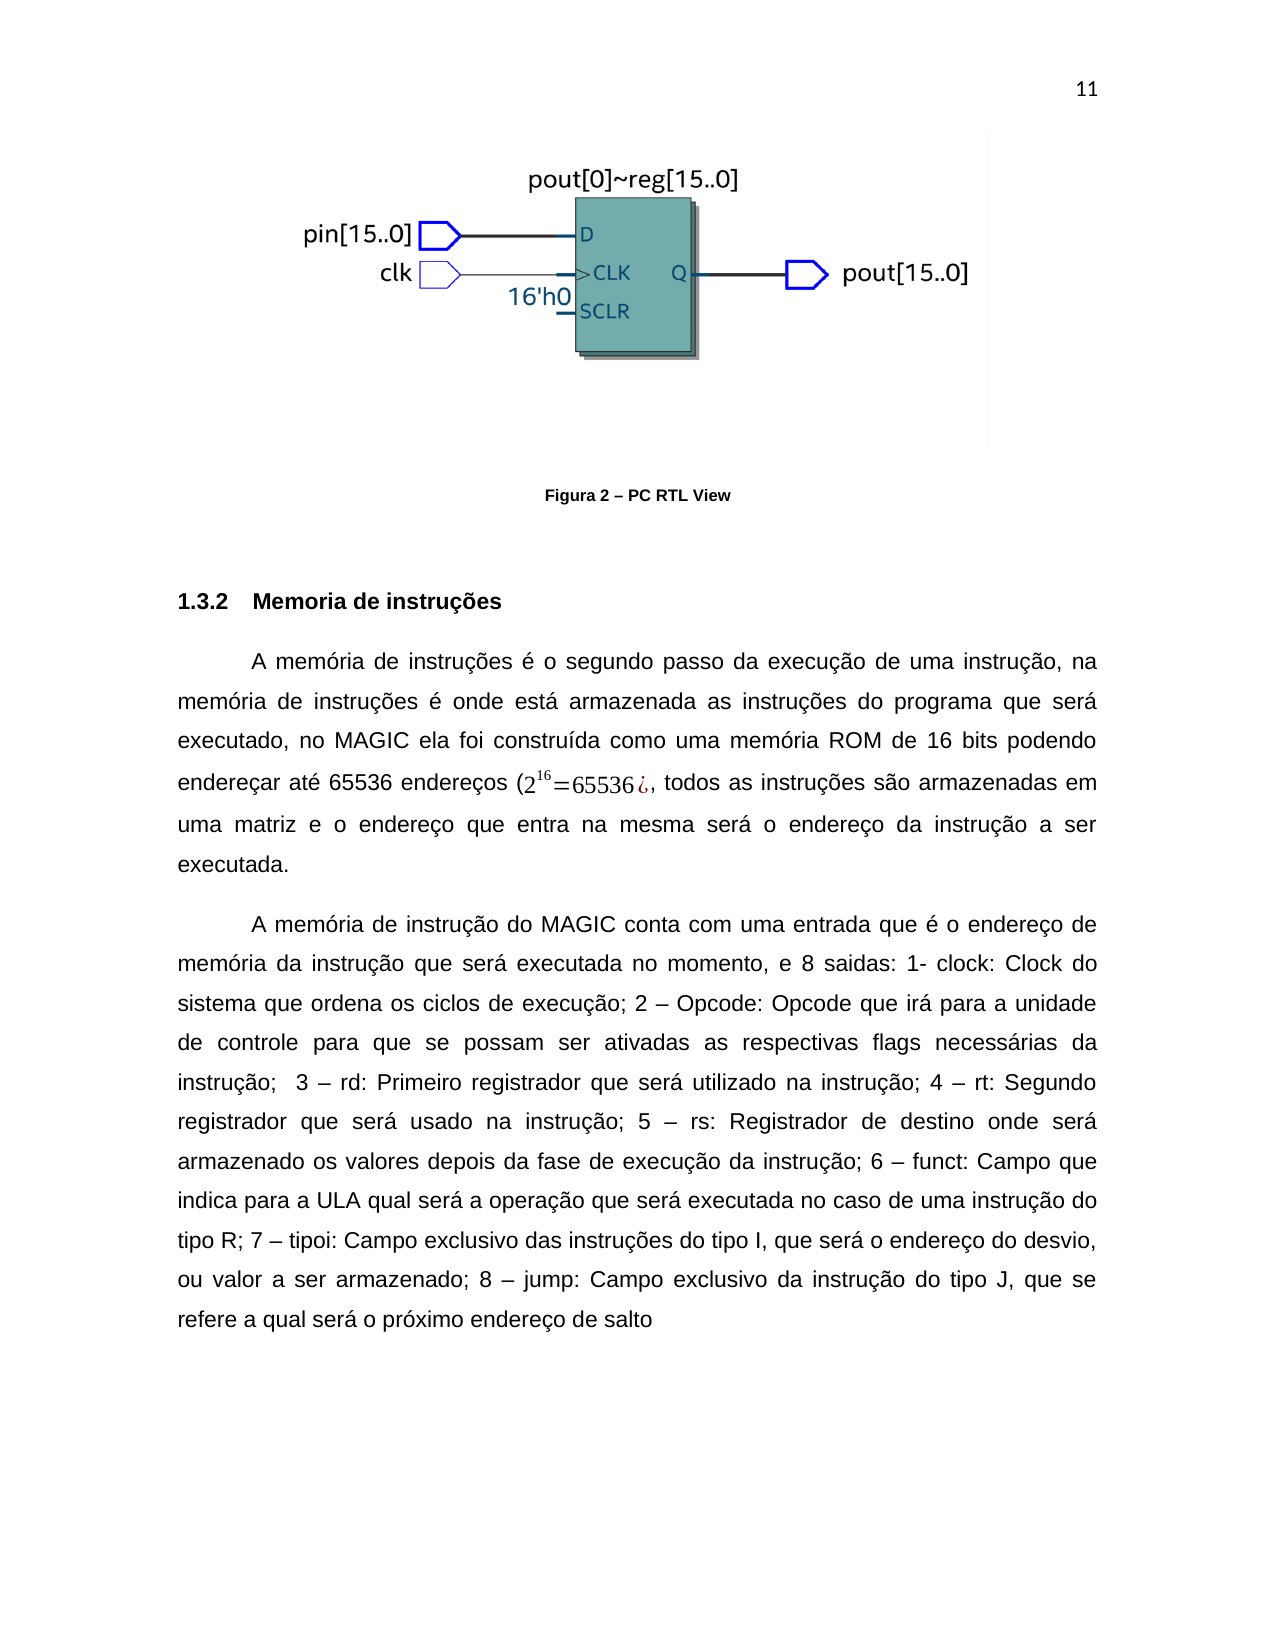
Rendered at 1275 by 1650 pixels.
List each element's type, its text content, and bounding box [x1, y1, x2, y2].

text Figura 2 – PC RTL View [177, 485, 1098, 504]
picture [286, 129, 989, 451]
text A memória de instruções é o segundo passo da execução de uma instrução, na memória de instruções é onde está armazenada as instruções do programa que será executado, no MAGIC ela foi construída como uma memória ROM de 16 bits podendo endereçar até 65536 endereços (, todos as instruções são armazenadas em uma matriz e o endereço que entra na mesma será o endereço da instrução a ser executada. [177, 648, 1098, 877]
text A memória de instrução do MAGIC conta com uma entrada que é o endereço de memória da instrução que será executada no momento, e 8 saidas: 1- clock: Clock do sistema que ordena os ciclos de execução; 2 – Opcode: Opcode que irá para a unidade de controle para que se possam ser ativadas as respectivas flags necessárias da instrução; 3 – rd: Primeiro registrador que será utilizado na instrução; 4 – rt: Segundo registrador que será usado na instrução; 5 – rs: Registrador de destino onde será armazenado os valores depois da fase de execução da instrução; 6 – funct: Campo que indica para a ULA qual será a operação que será executada no caso de uma instrução do tipo R; 7 – tipoi: Campo exclusivo das instruções do tipo I, que será o endereço do desvio, ou valor a ser armazenado; 8 – jump: Campo exclusivo da instrução do tipo J, que se refere a qual será o próximo endereço de salto [177, 911, 1098, 1332]
list Memoria de instruções [177, 588, 1098, 614]
